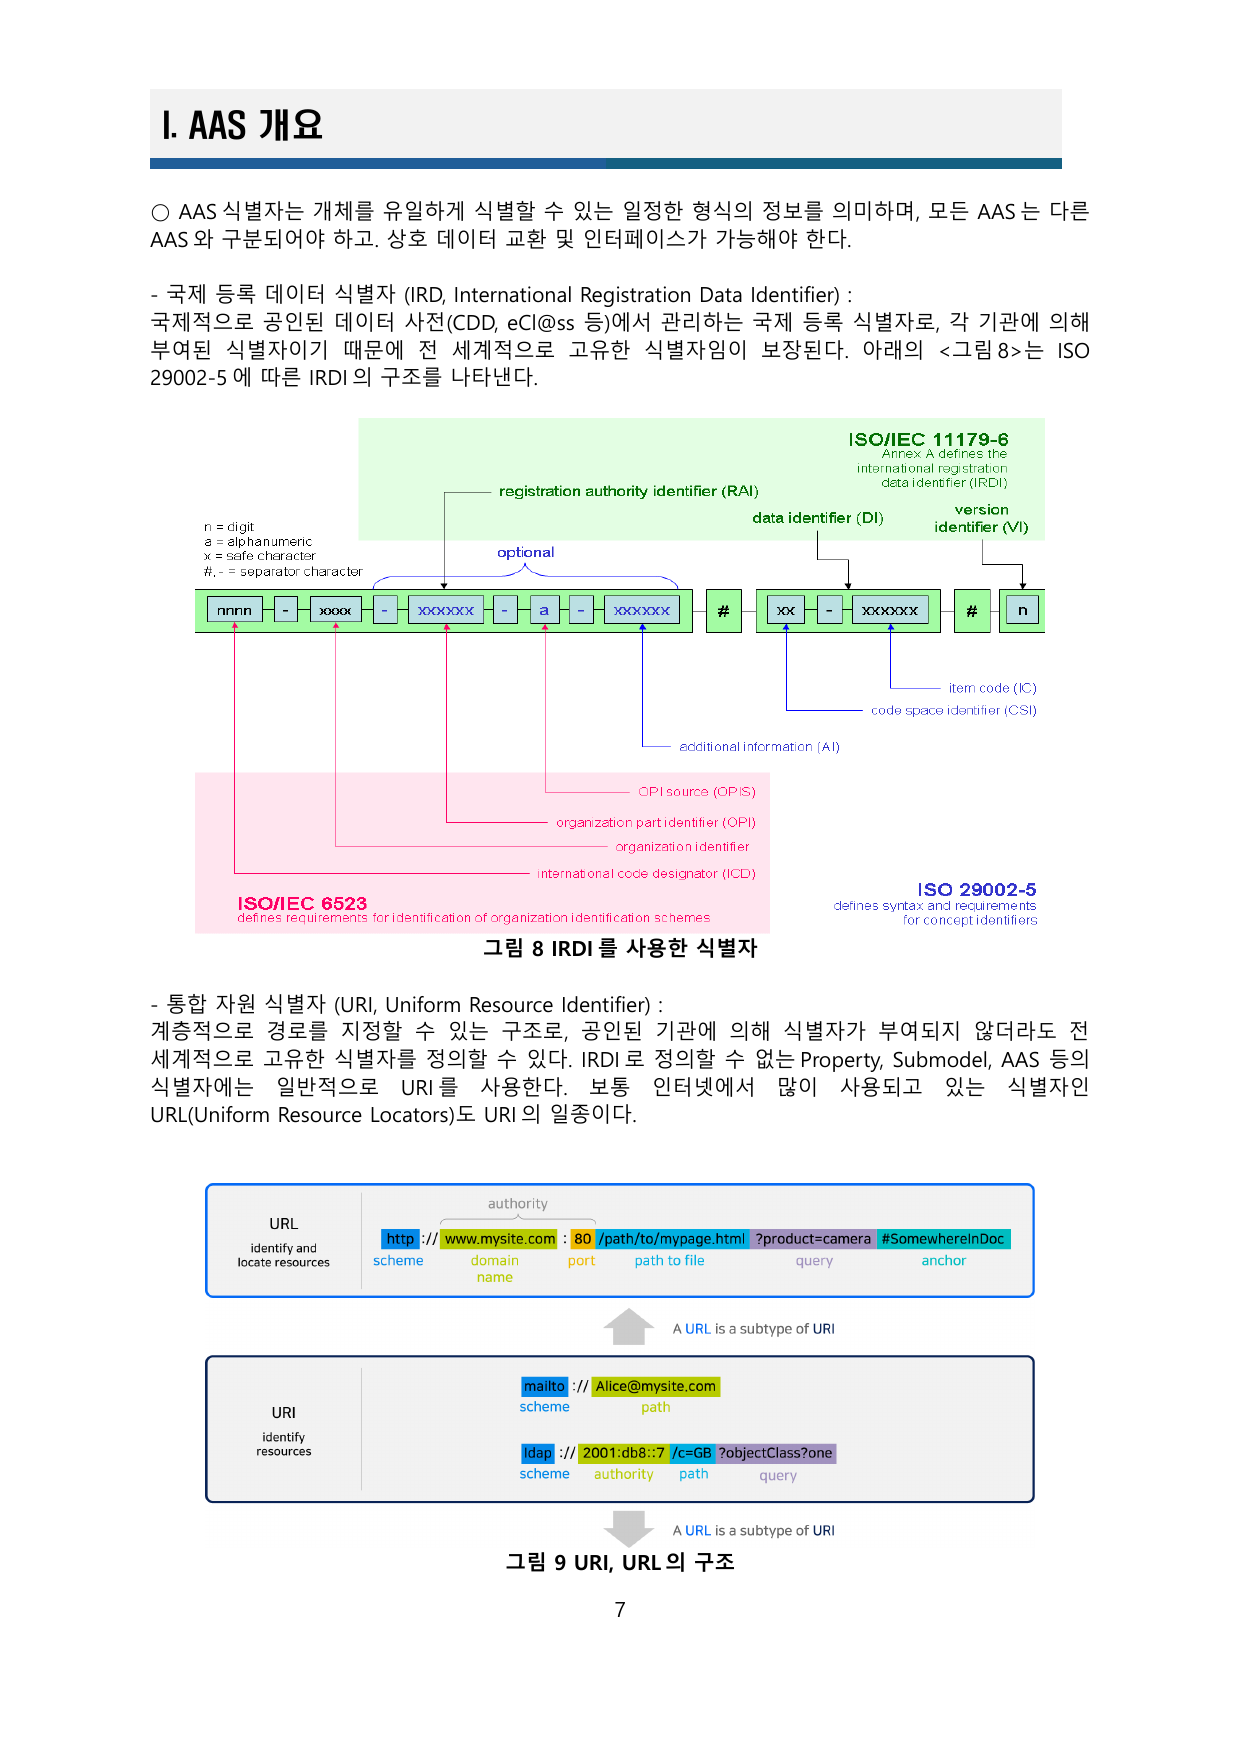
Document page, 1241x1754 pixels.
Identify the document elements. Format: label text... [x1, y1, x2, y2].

text - 통합 자원 식별자 (URI, Uniform Resource Identifier) : 계층적으로 경로를 지정할 수 있는 구조로, 공인된 기관에 의해 식별자가 부여되지 않더라도 전 세계적으로 고유한 식별자를 정의할 수 있다. IRDI로 정의할 수 없는Property, Submodel, AAS 등의 식별자에는 일반적으로 URI를 사용한다. 보통 인터넷에서 많이 사용되고 있는 식별자인 URL(Uniform Resource Locators)도 URI의 일종이다. [150, 989, 1090, 1128]
text - 국제 등록 데이터 식별자 (IRD, International Registration Data Identifier) : 국제적으로 공인된 데이터 사전(CDD, eCl@ss 등)에서 관리하는 국제 등록 식별자로, 각 기관에 의해 부여된 식별자이기 때문에 전 세계적으로 고유한 식별자임이 보장된다. 아래의 <그림8>는 ISO 29002-5에 따른 IRDI의 구조를 나타낸다. [150, 280, 1090, 391]
picture [205, 1183, 1035, 1548]
picture [195, 418, 1045, 934]
text ○ AAS식별자는 개체를 유일하게 식별할 수 있는 일정한 형식의 정보를 의미하며, 모든 AAS는 다른 AAS와 구분되어야 하고. 상호 데이터 교환 및 인터페이스가 가능해야 한다. [150, 197, 1090, 252]
